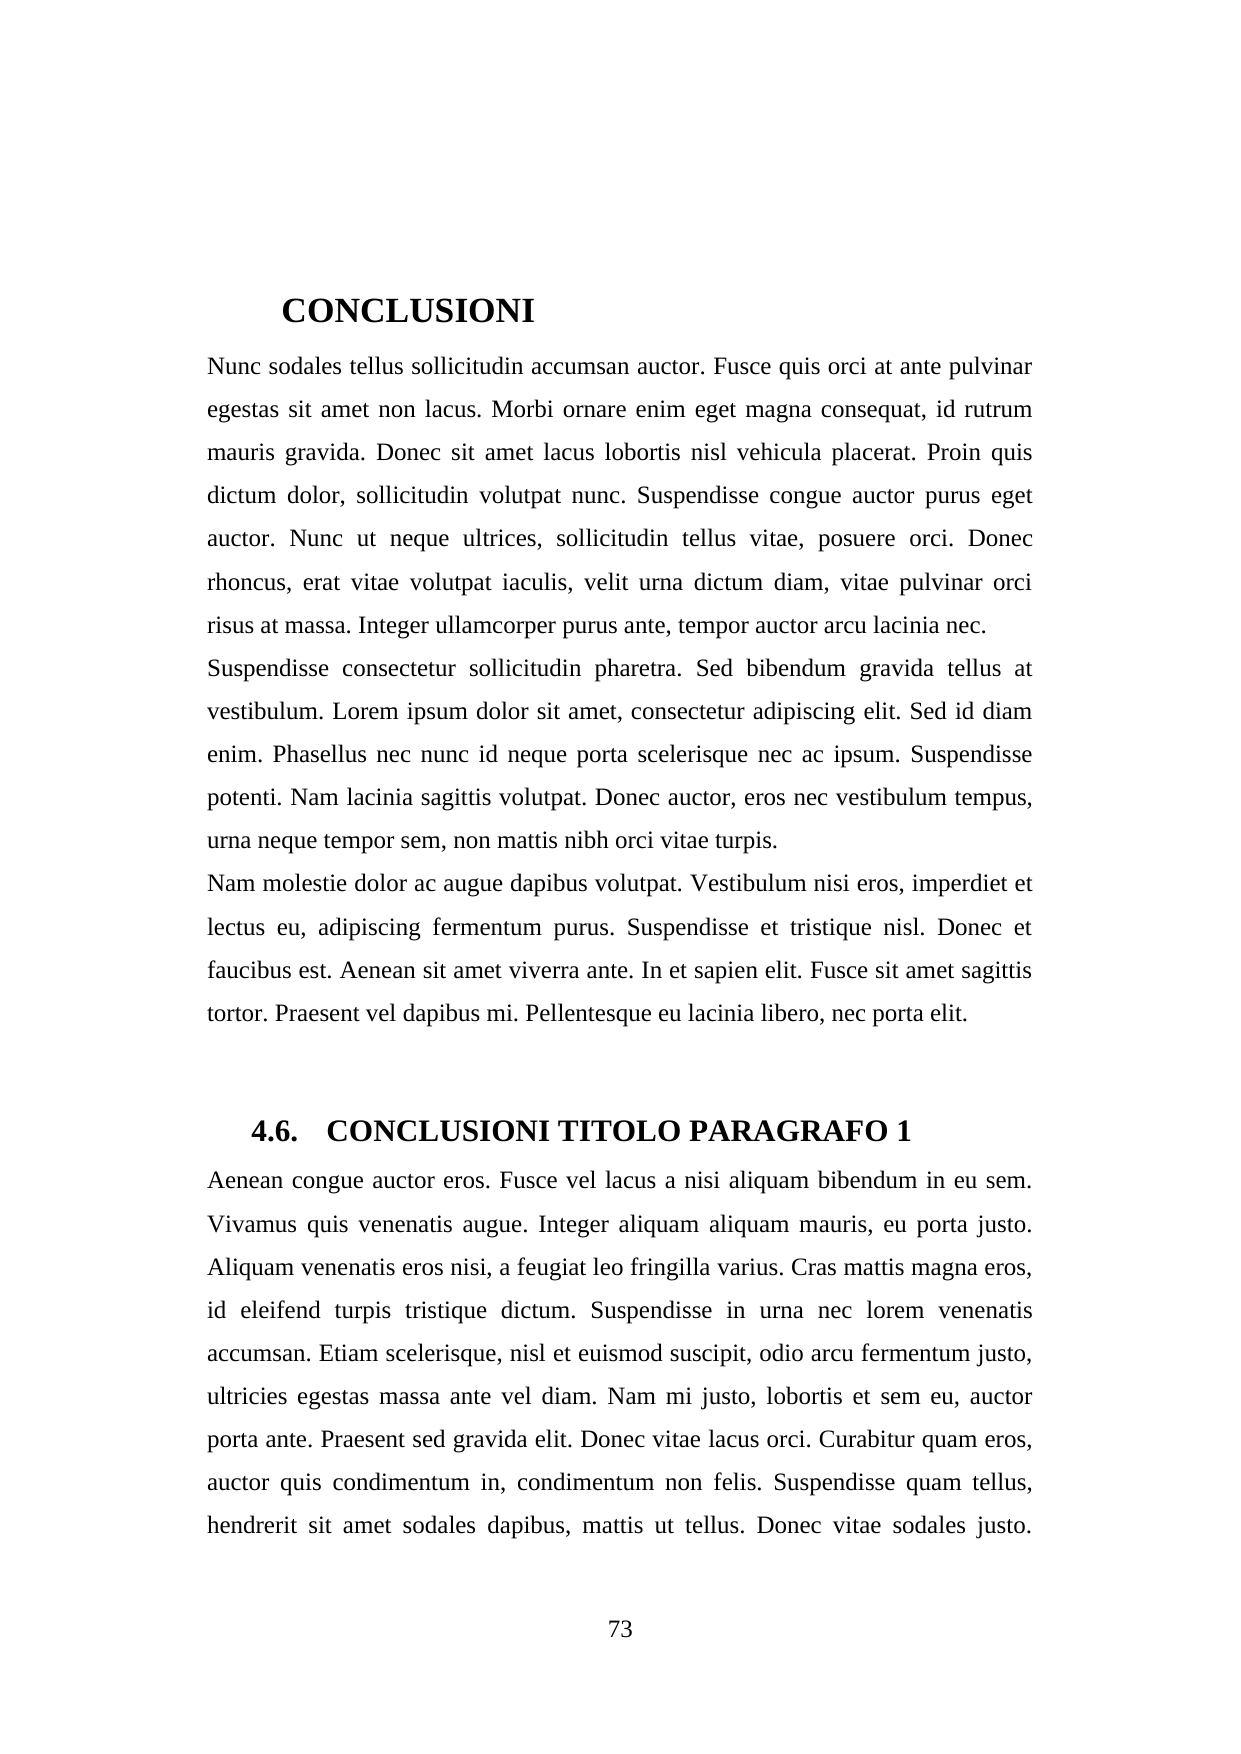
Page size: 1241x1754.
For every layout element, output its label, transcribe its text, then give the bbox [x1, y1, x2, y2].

text Suspendisse consectetur sollicitudin pharetra. Sed bibendum gravida tellus at vestibulum. Lorem ipsum dolor sit amet, consectetur adipiscing elit. Sed id diam enim. Phasellus nec nunc id neque porta scelerisque nec ac ipsum. Suspendisse potenti. Nam lacinia sagittis volutpat. Donec auctor, eros nec vestibulum tempus, urna neque tempor sem, non mattis nibh orci vitae turpis. [207, 653, 1033, 854]
subtitle CONCLUSIONI [281, 290, 1033, 331]
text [207, 1166, 1033, 1539]
text Nunc sodales tellus sollicitudin accumsan auctor. Fusce quis orci at ante pulvinar egestas sit amet non lacus. Morbi ornare enim eget magna consequat, id rutrum mauris gravida. Donec sit amet lacus lobortis nisl vehicula placerat. Proin quis dictum dolor, sollicitudin volutpat nunc. Suspendisse congue auctor purus eget auctor. Nunc ut neque ultrices, sollicitudin tellus vitae, posuere orci. Donec rhoncus, erat vitae volutpat iaculis, velit urna dictum diam, vitae pulvinar orci risus at massa. Integer ullamcorper purus ante, tempor auctor arcu lacinia nec. [207, 351, 1033, 638]
text Nam molestie dolor ac augue dapibus volutpat. Vestibulum nisi eros, imperdiet et lectus eu, adipiscing fermentum purus. Suspendisse et tristique nisl. Donec et faucibus est. Aenean sit amet viverra ante. In et sapien elit. Fusce sit amet sagittis tortor. Praesent vel dapibus mi. Pellentesque eu lacinia libero, nec porta elit. [207, 868, 1033, 1027]
subtitle CONCLUSIONI TITOLO PARAGRAFO 1 [251, 1112, 1033, 1148]
